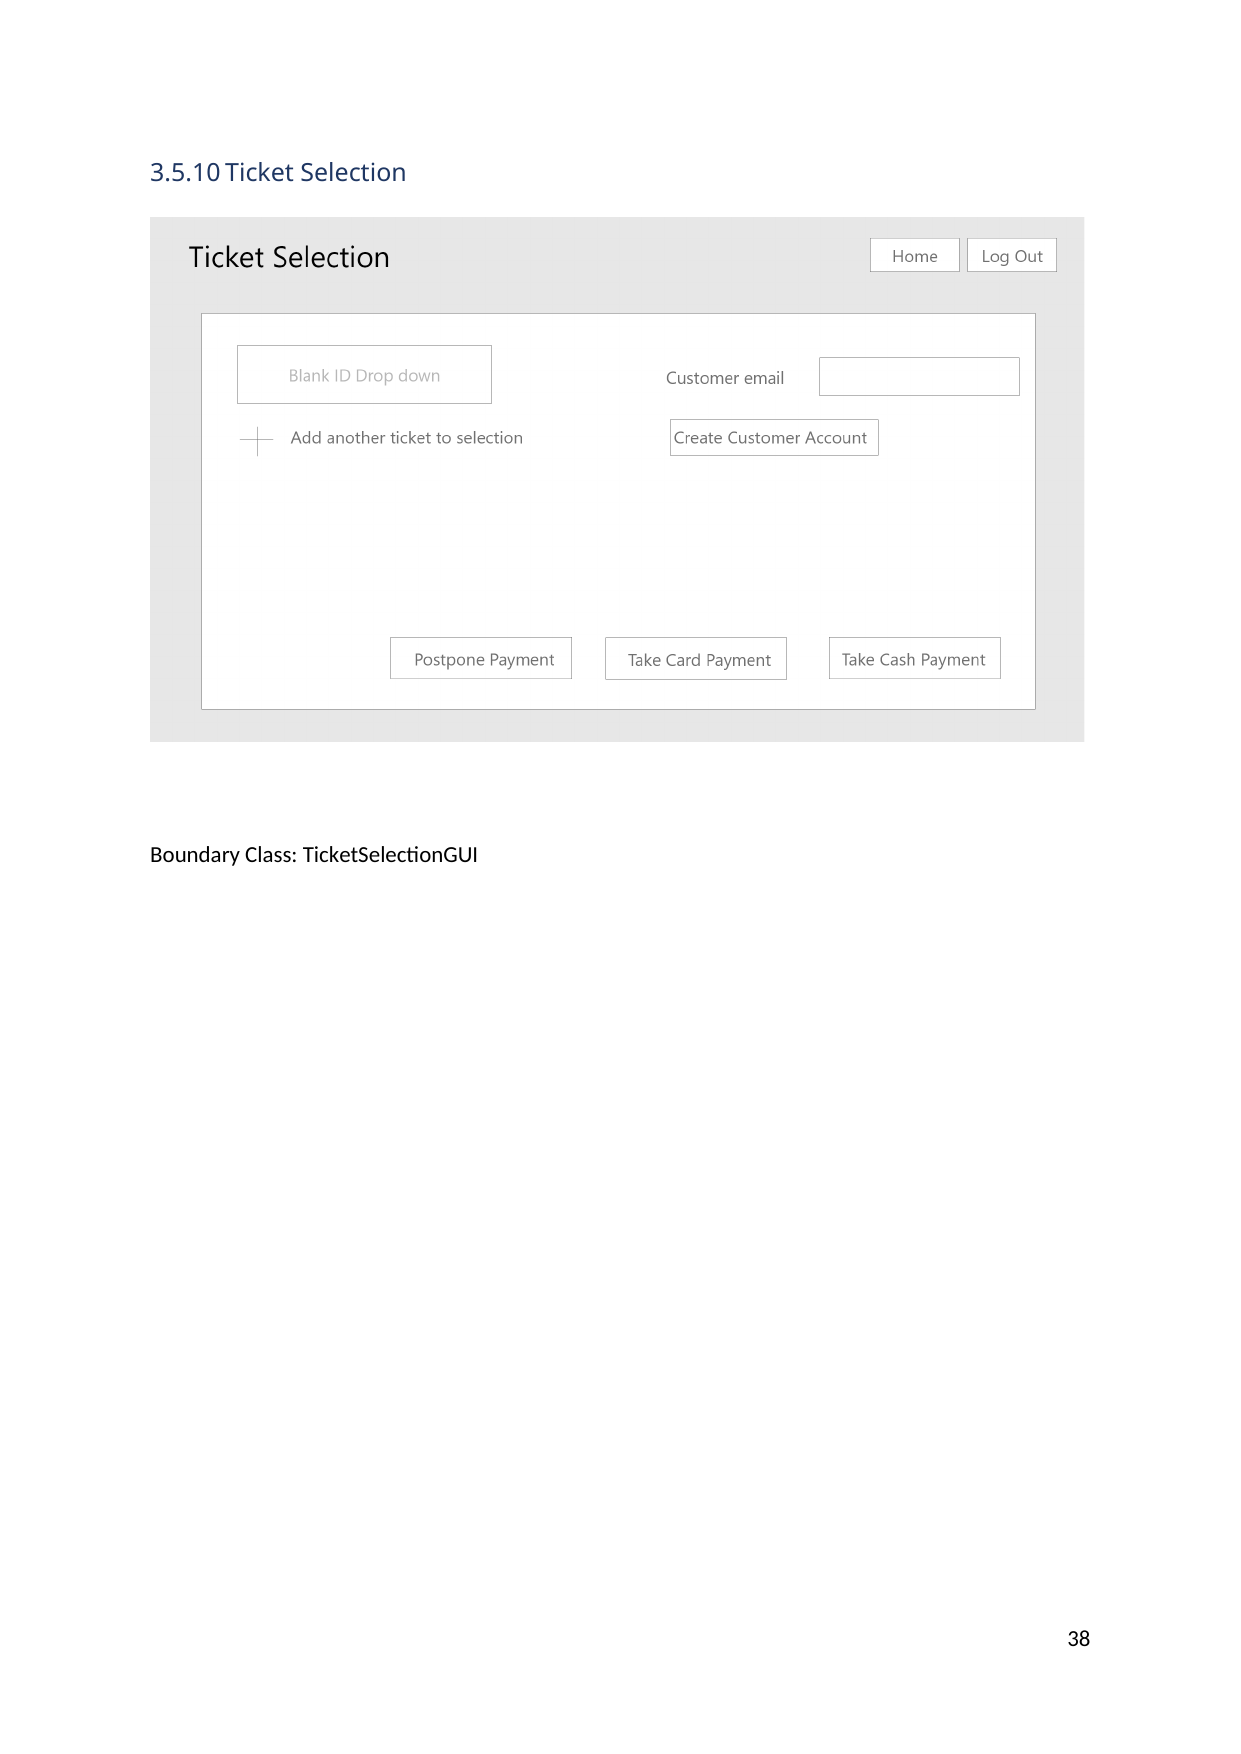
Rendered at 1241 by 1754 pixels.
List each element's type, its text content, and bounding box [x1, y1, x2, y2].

text Boundary Class: TicketSelectionGUI [150, 840, 1090, 868]
subtitle Ticket Selection [150, 154, 1090, 188]
picture [150, 217, 1084, 742]
